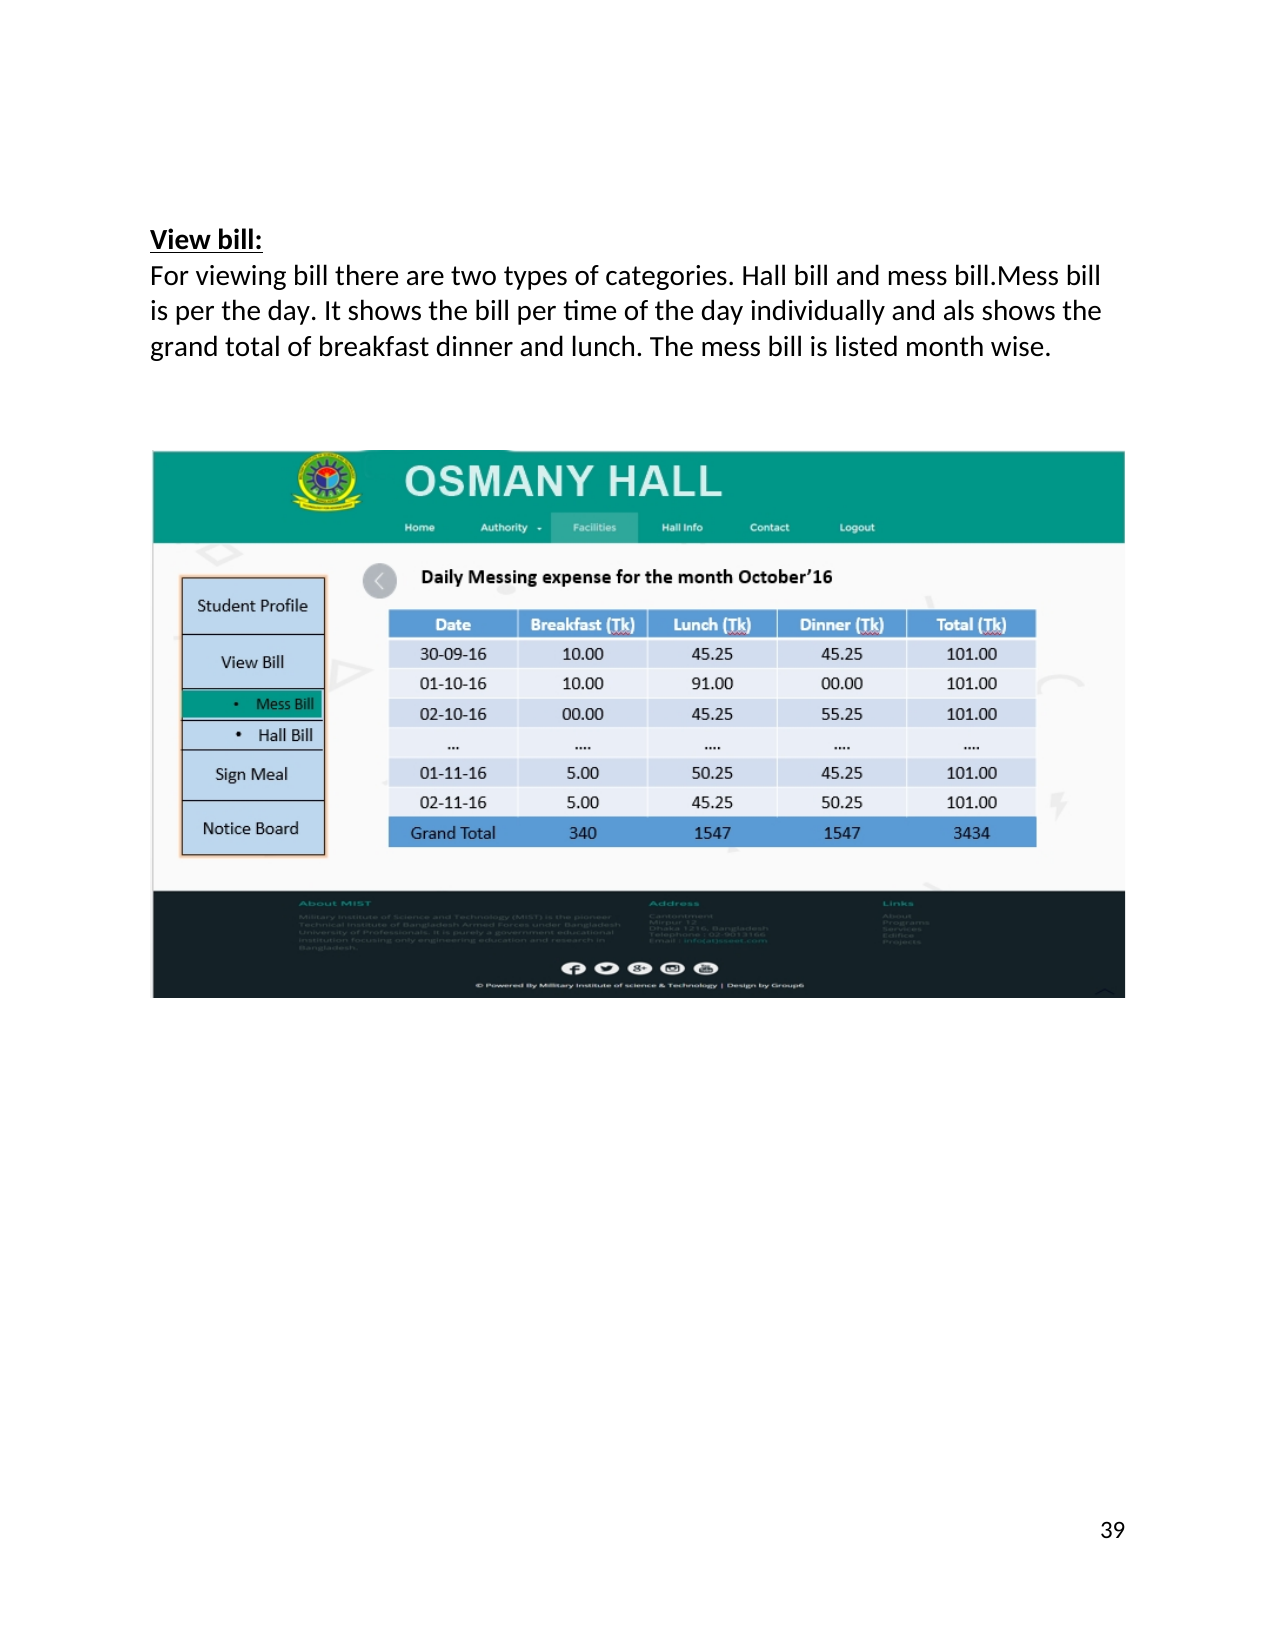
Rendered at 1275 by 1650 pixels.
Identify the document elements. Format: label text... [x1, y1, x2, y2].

text View bill: [150, 221, 1125, 257]
picture [150, 450, 1125, 998]
text For viewing bill there are two types of categories. Hall bill and mess bill.Mess bill is per the day. It shows the bill per time of the day individually and als shows the grand total of breakfast dinner and lunch. The mess bill is listed month wise. [150, 257, 1125, 364]
